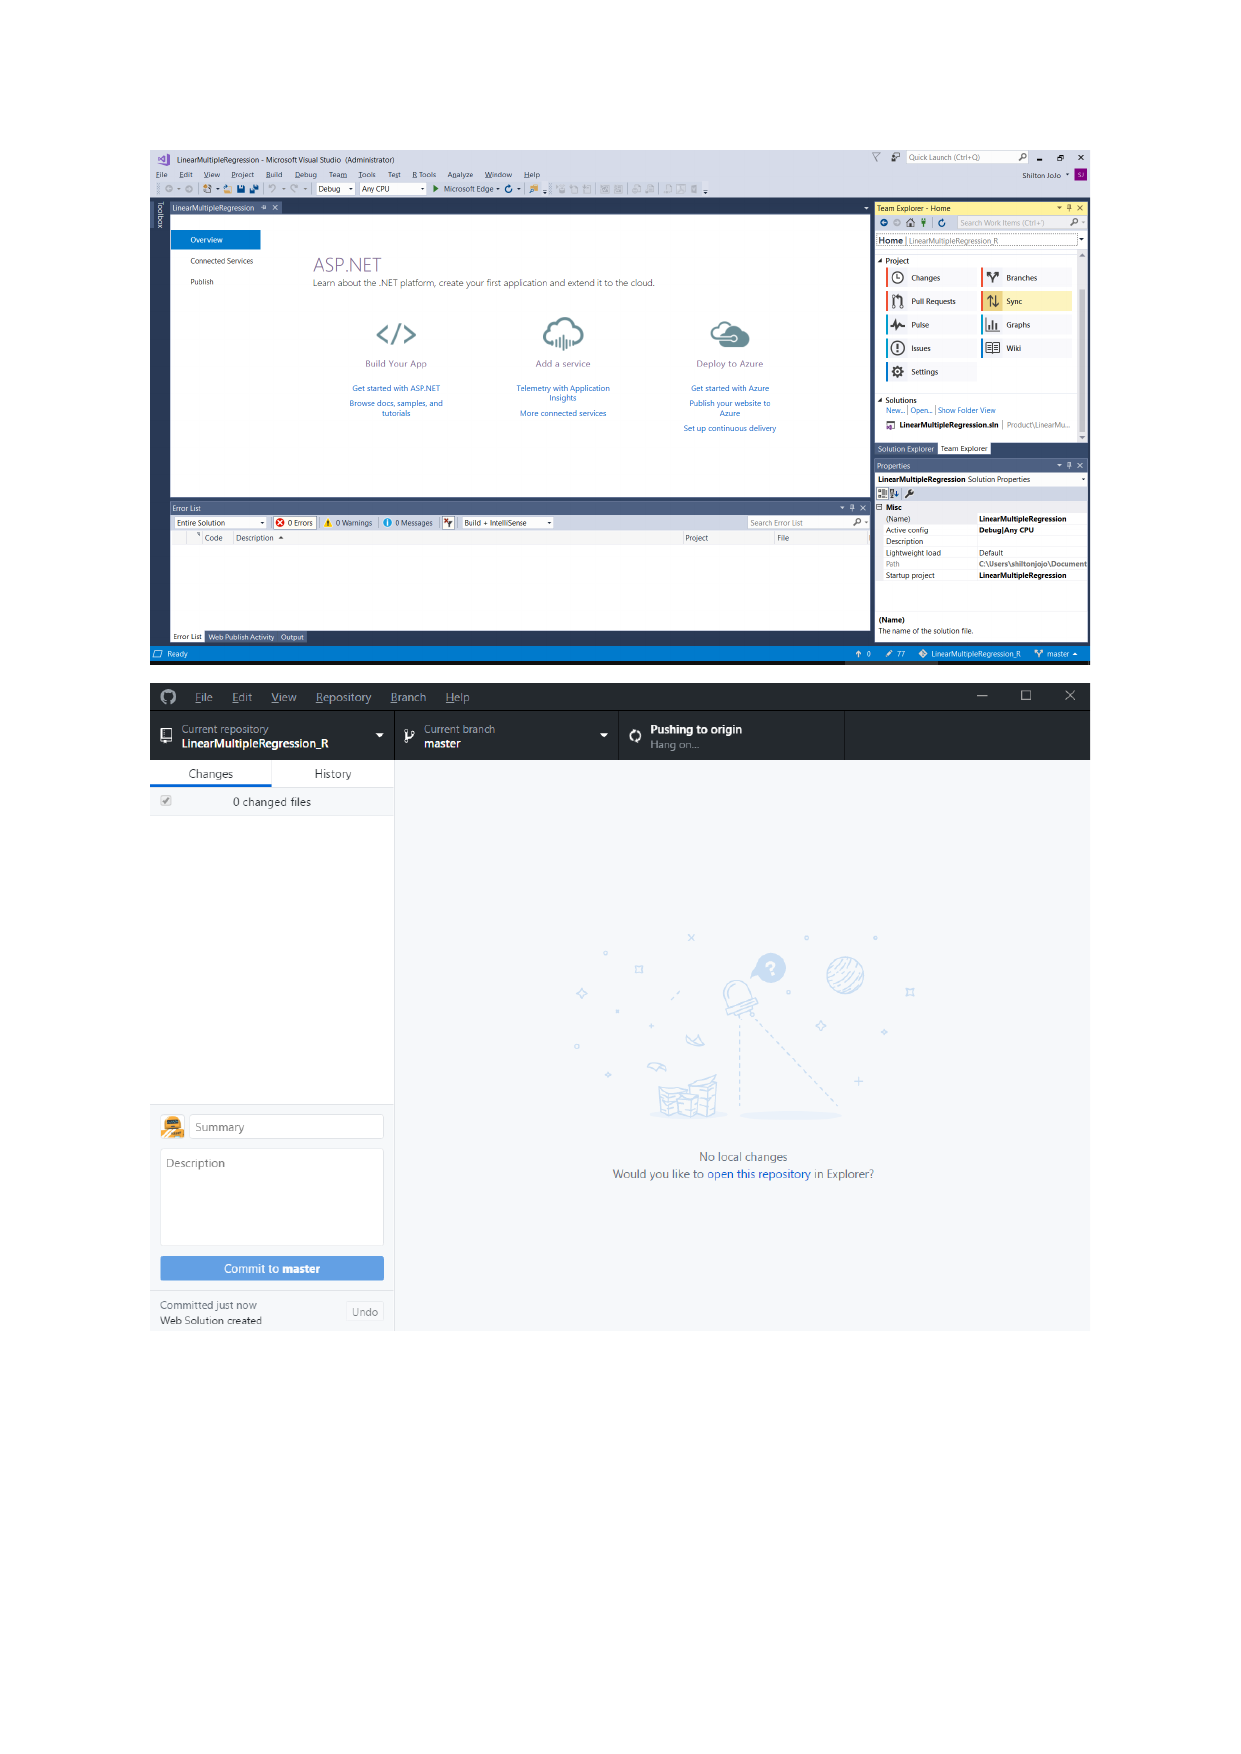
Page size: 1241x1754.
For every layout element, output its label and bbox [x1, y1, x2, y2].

picture [150, 150, 1091, 665]
picture [150, 683, 1091, 1331]
